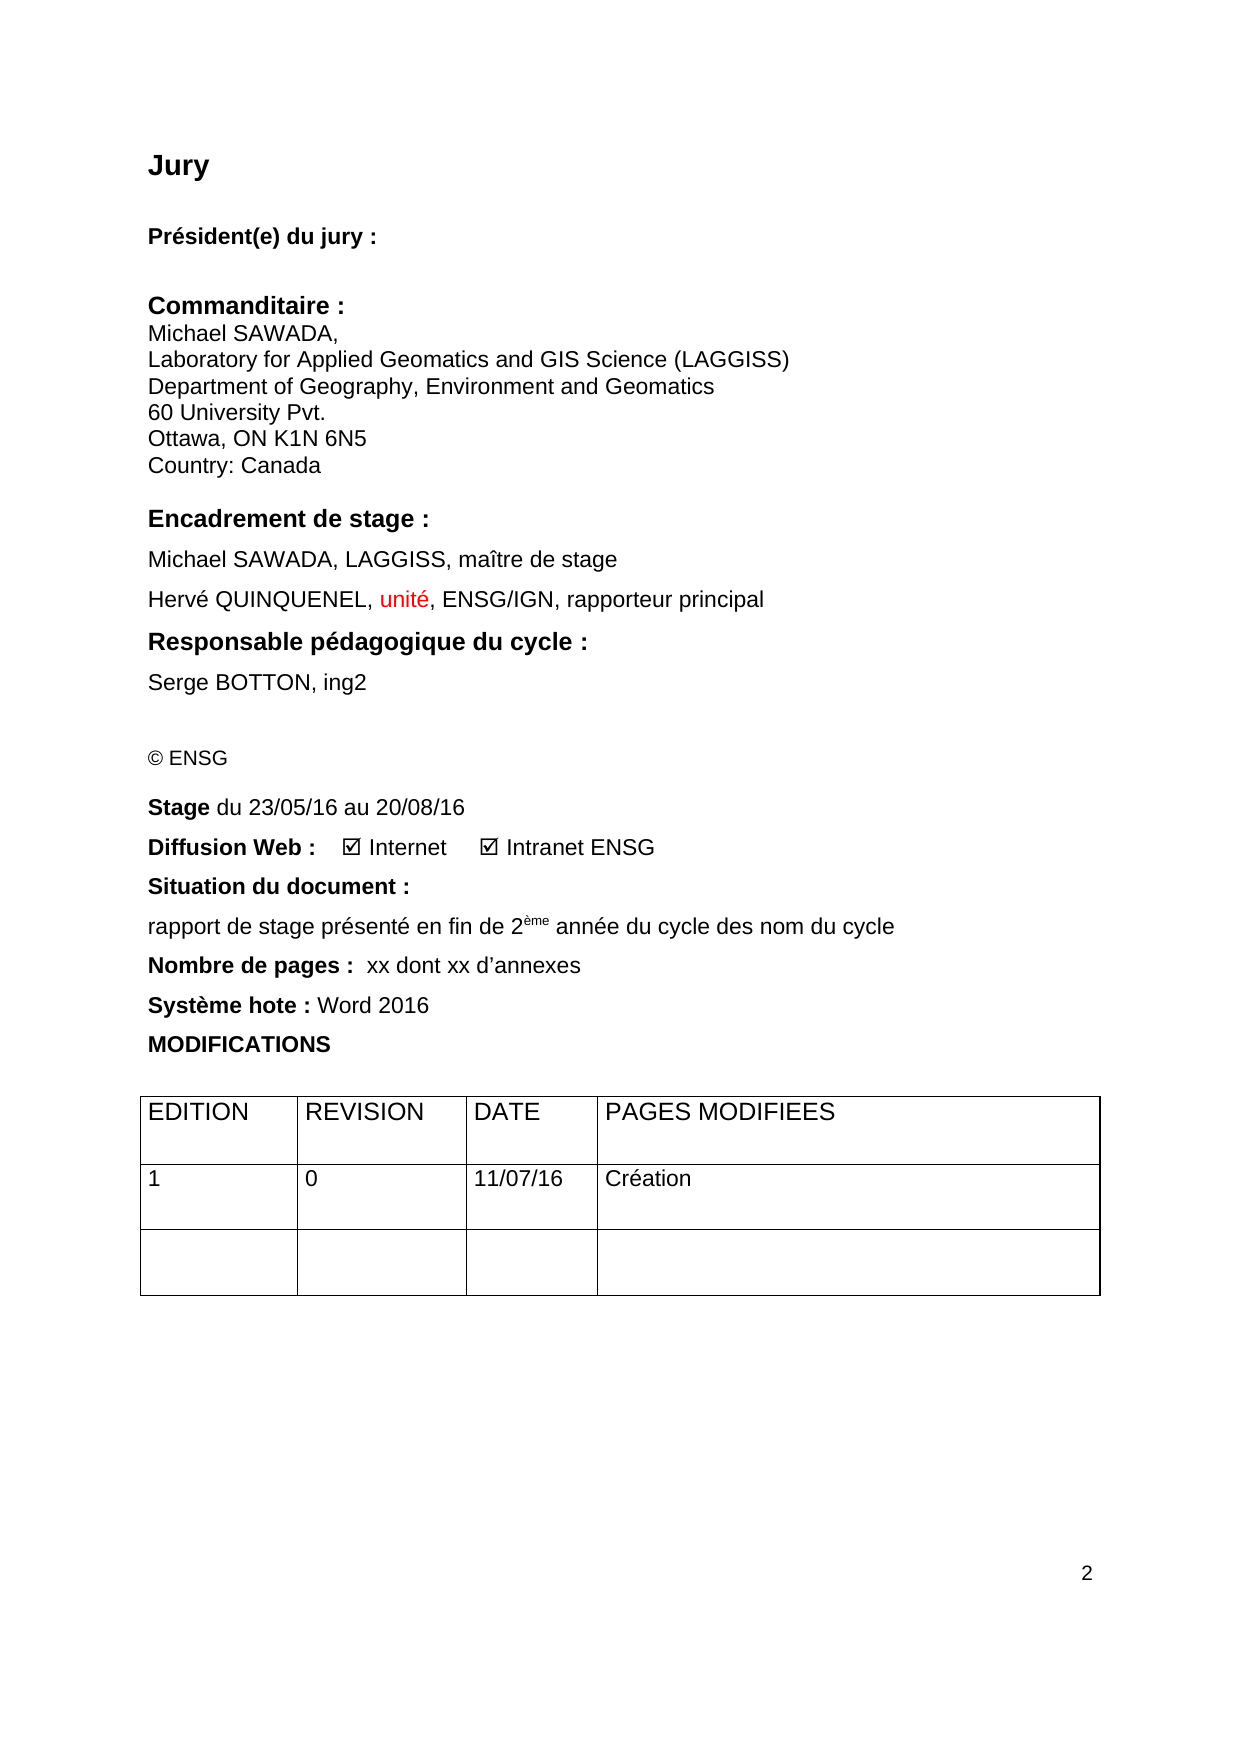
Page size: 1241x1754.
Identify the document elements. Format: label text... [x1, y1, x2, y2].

table_header PAGES MODIFIEES [598, 1097, 1099, 1164]
text 60 University Pvt. [148, 399, 1092, 425]
text Commanditaire : Michael SAWADA, [148, 291, 1092, 346]
table_cell 0 [298, 1165, 466, 1229]
text Ottawa, ON K1N 6N5 [148, 425, 1092, 452]
text Président(e) du jury : [148, 223, 1092, 249]
text Nombre de pages : xx dont xx d’annexes [148, 952, 1092, 979]
table_cell Création [598, 1165, 1099, 1229]
text Department of Geography, Environment and Geomatics [148, 373, 1092, 399]
table_cell [298, 1230, 466, 1295]
text MODIFICATIONS [148, 1031, 1092, 1058]
text © ENSG [148, 745, 1092, 769]
table_cell 11/07/16 [467, 1165, 597, 1229]
text Système hote : Word 2016 [148, 992, 1092, 1018]
text Country: Canada [148, 452, 1092, 478]
table_header REVISION [298, 1097, 466, 1164]
text Jury [148, 148, 1092, 181]
table_header EDITION [141, 1097, 297, 1164]
text Situation du document : rapport de stage présenté en fin de 2ème année du cycle des nom du cycle [148, 873, 1092, 939]
table_cell 1 [141, 1165, 297, 1229]
text Laboratory for Applied Geomatics and GIS Science (LAGGISS) [148, 346, 1092, 373]
text Diffusion Web : Internet Intranet ENSG [148, 834, 1092, 860]
table_cell [598, 1230, 1099, 1295]
table_cell [141, 1230, 297, 1295]
table_cell [467, 1230, 597, 1295]
text Encadrement de stage : Michael SAWADA, LAGGISS, maître de stage Hervé QUINQUENEL, unité, ENSG/IGN, rapporteur principal Responsable pédagogique du cycle : Serge BOTTON, ing2 [148, 504, 1092, 695]
table_header DATE [467, 1097, 597, 1164]
text Stage du 23/05/16 au 20/08/16 [148, 794, 1092, 821]
